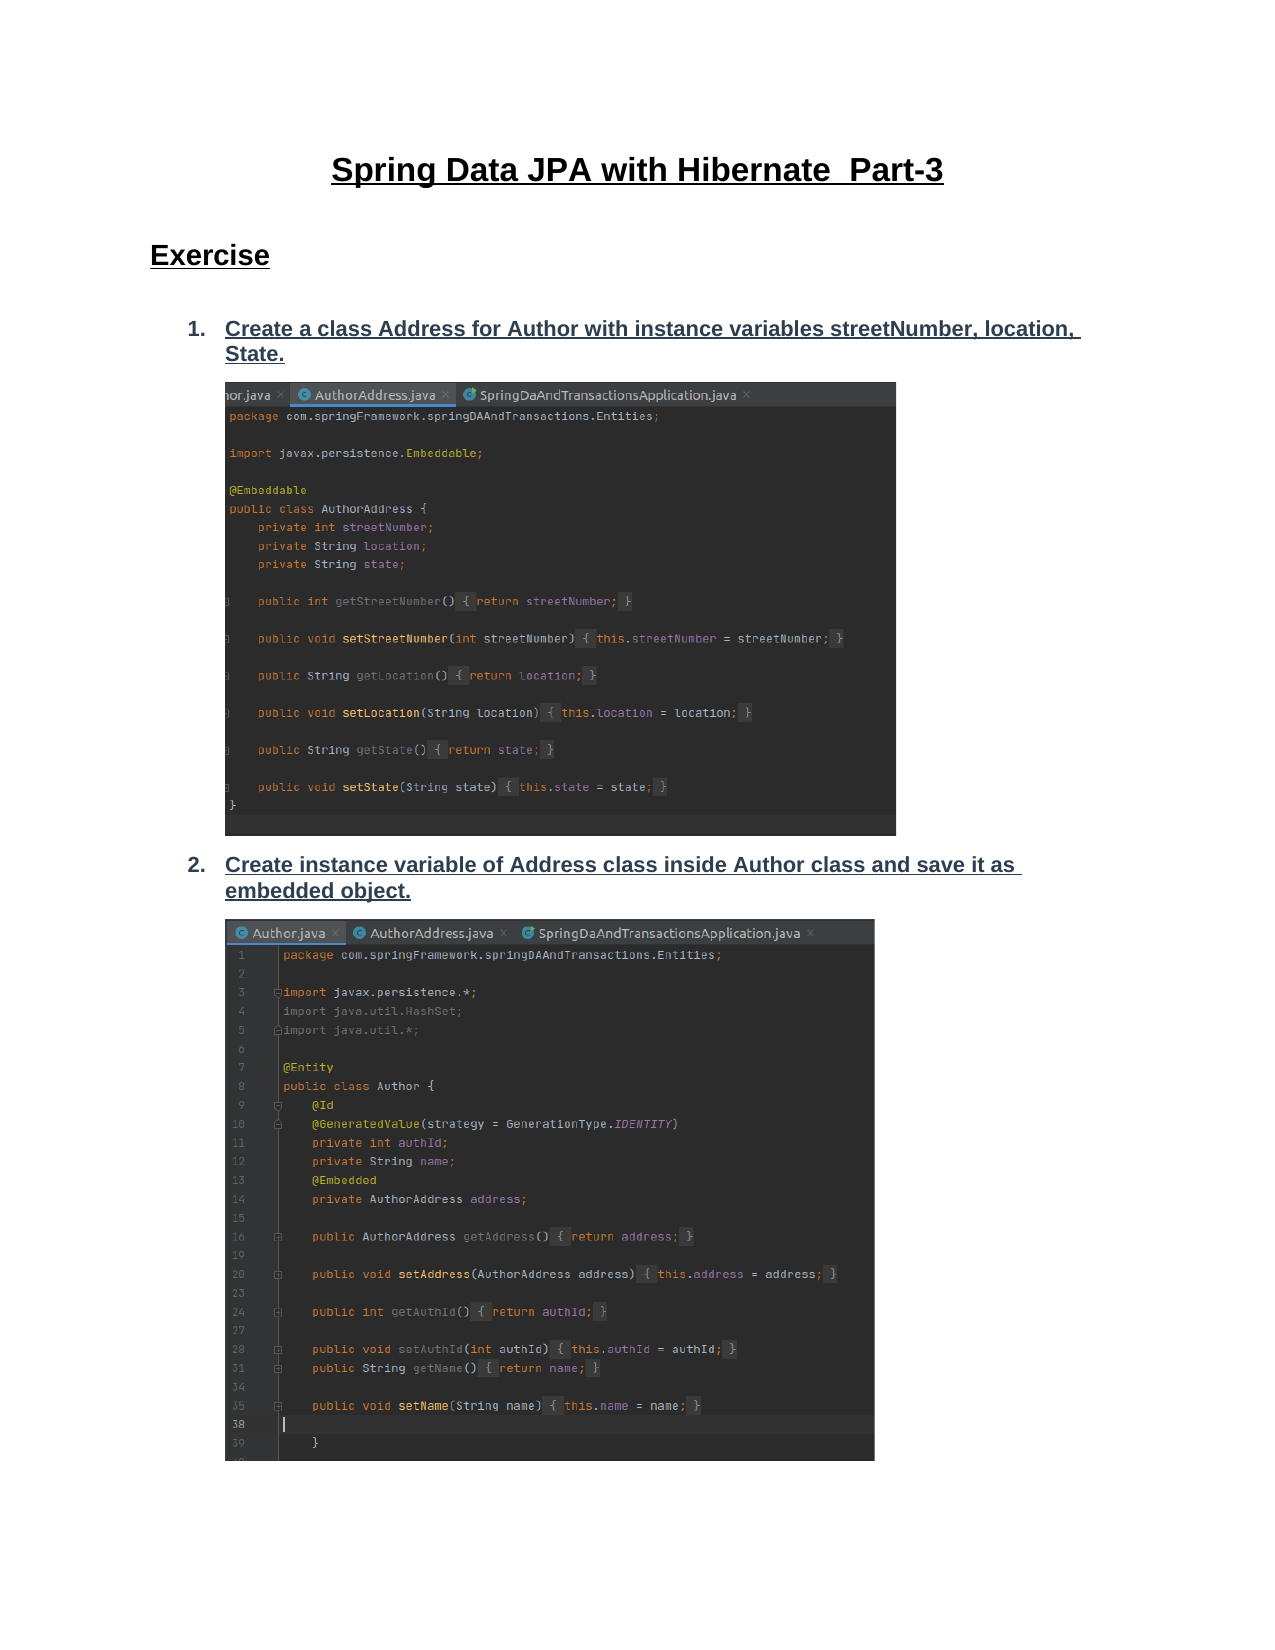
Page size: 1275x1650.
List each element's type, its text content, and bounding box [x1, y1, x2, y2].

text Spring Data JPA with Hibernate Part-3 [150, 150, 1125, 188]
list Create instance variable of Address class inside Author class and save it as embedded object. [187, 852, 1125, 903]
picture [225, 382, 897, 836]
picture [225, 919, 875, 1461]
list Create a class Address for Author with instance variables streetNumber, location, State. [187, 315, 1125, 366]
text Exercise [150, 238, 1125, 272]
